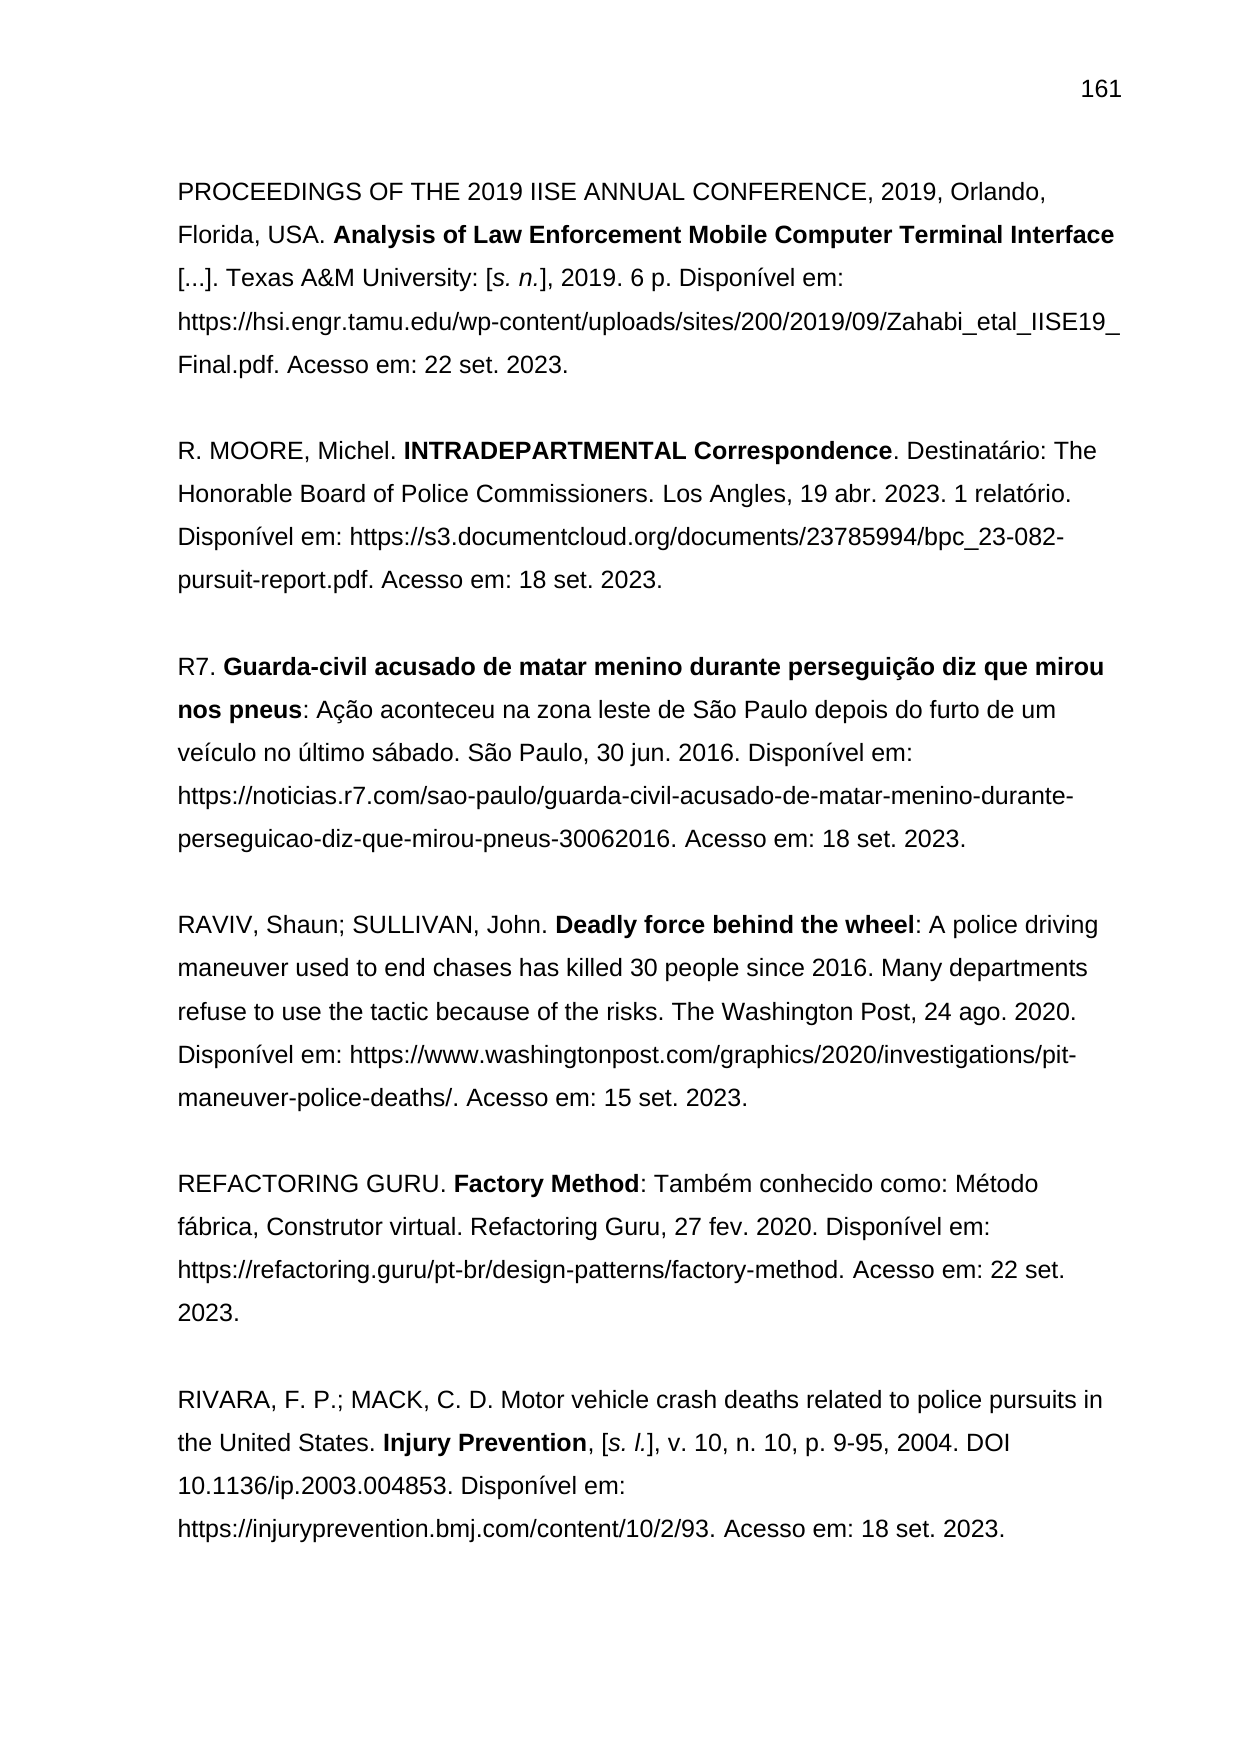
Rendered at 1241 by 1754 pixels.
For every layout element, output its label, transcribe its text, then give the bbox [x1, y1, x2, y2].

text RIVARA, F. P.; MACK, C. D. Motor vehicle crash deaths related to police pursuits in the United States. Injury Prevention, [s. l.], v. 10, n. 10, p. 9-95, 2004. DOI 10.1136/ip.2003.004853. Disponível em: https://injuryprevention.bmj.com/content/10/2/93. Acesso em: 18 set. 2023. [177, 1385, 1122, 1543]
text R. MOORE, Michel. INTRADEPARTMENTAL Correspondence. Destinatário: The Honorable Board of Police Commissioners. Los Angles, 19 abr. 2023. 1 relatório. Disponível em: https://s3.documentcloud.org/documents/23785994/bpc_23-082-pursuit-report.pdf. Acesso em: 18 set. 2023. [177, 436, 1122, 594]
text REFACTORING GURU. Factory Method: Também conhecido como: Método fábrica, Construtor virtual. Refactoring Guru, 27 fev. 2020. Disponível em: https://refactoring.guru/pt-br/design-patterns/factory-method. Acesso em: 22 set. 2023. [177, 1169, 1122, 1327]
text RAVIV, Shaun; SULLIVAN, John. Deadly force behind the wheel: A police driving maneuver used to end chases has killed 30 people since 2016. Many departments refuse to use the tactic because of the risks. The Washington Post, 24 ago. 2020. Disponível em: https://www.washingtonpost.com/graphics/2020/investigations/pit-maneuver-police-deaths/. Acesso em: 15 set. 2023. [177, 910, 1122, 1112]
text R7. Guarda-civil acusado de matar menino durante perseguição diz que mirou nos pneus: Ação aconteceu na zona leste de São Paulo depois do furto de um veículo no último sábado. São Paulo, 30 jun. 2016. Disponível em: https://noticias.r7.com/sao-paulo/guarda-civil-acusado-de-matar-menino-durante-perseguicao-diz-que-mirou-pneus-30062016. Acesso em: 18 set. 2023. [177, 652, 1122, 853]
text PROCEEDINGS OF THE 2019 IISE ANNUAL CONFERENCE, 2019, Orlando, Florida, USA. Analysis of Law Enforcement Mobile Computer Terminal Interface [...]. Texas A&M University: [s. n.], 2019. 6 p. Disponível em: https://hsi.engr.tamu.edu/wp-content/uploads/sites/200/2019/09/Zahabi_etal_IISE19_Final.pdf. Acesso em: 22 set. 2023. [177, 177, 1122, 378]
